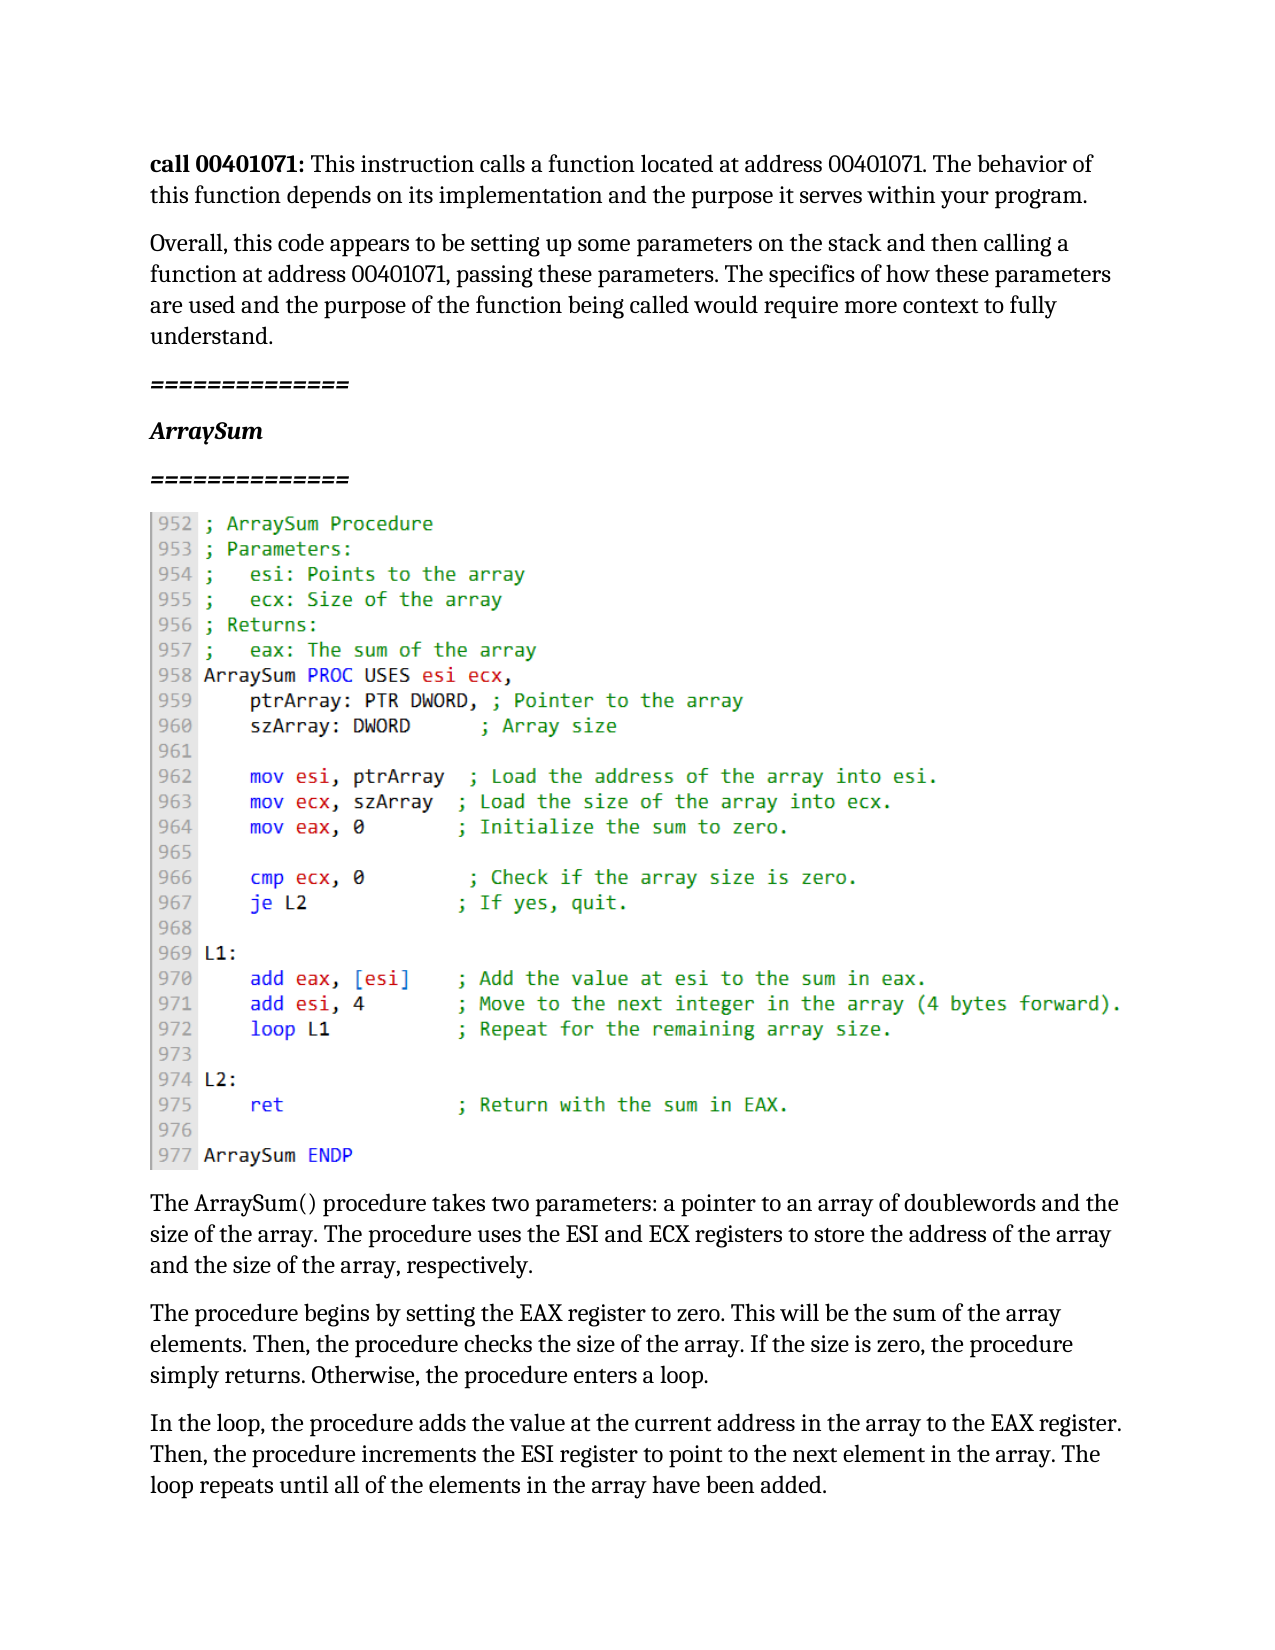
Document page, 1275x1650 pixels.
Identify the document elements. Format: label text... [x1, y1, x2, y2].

text In the loop, the procedure adds the value at the current address in the array to the EAX register. Then, the procedure increments the ESI register to point to the next element in the array. The loop repeats until all of the elements in the array have been added. [150, 1408, 1125, 1499]
text The procedure begins by setting the EAX register to zero. This will be the sum of the array elements. Then, the procedure checks the size of the array. If the size is zero, the procedure simply returns. Otherwise, the procedure enters a loop. [150, 1299, 1125, 1389]
text ============== [150, 465, 1125, 494]
text The ArraySum() procedure takes two parameters: a pointer to an array of doublewords and the size of the array. The procedure uses the ESI and ECX registers to store the address of the array and the size of the array, respectively. [150, 1189, 1125, 1280]
text Overall, this code appears to be setting up some parameters on the stack and then calling a function at address 00401071, passing these parameters. The specifics of how these parameters are used and the purpose of the function being called would require more context to fully understand. [150, 229, 1125, 351]
text call 00401071: This instruction calls a function located at address 00401071. The behavior of this function depends on its implementation and the purpose it serves within your program. [150, 150, 1125, 210]
picture [150, 512, 1125, 1170]
text ============== [150, 369, 1125, 398]
text ArraySum [150, 417, 1125, 446]
